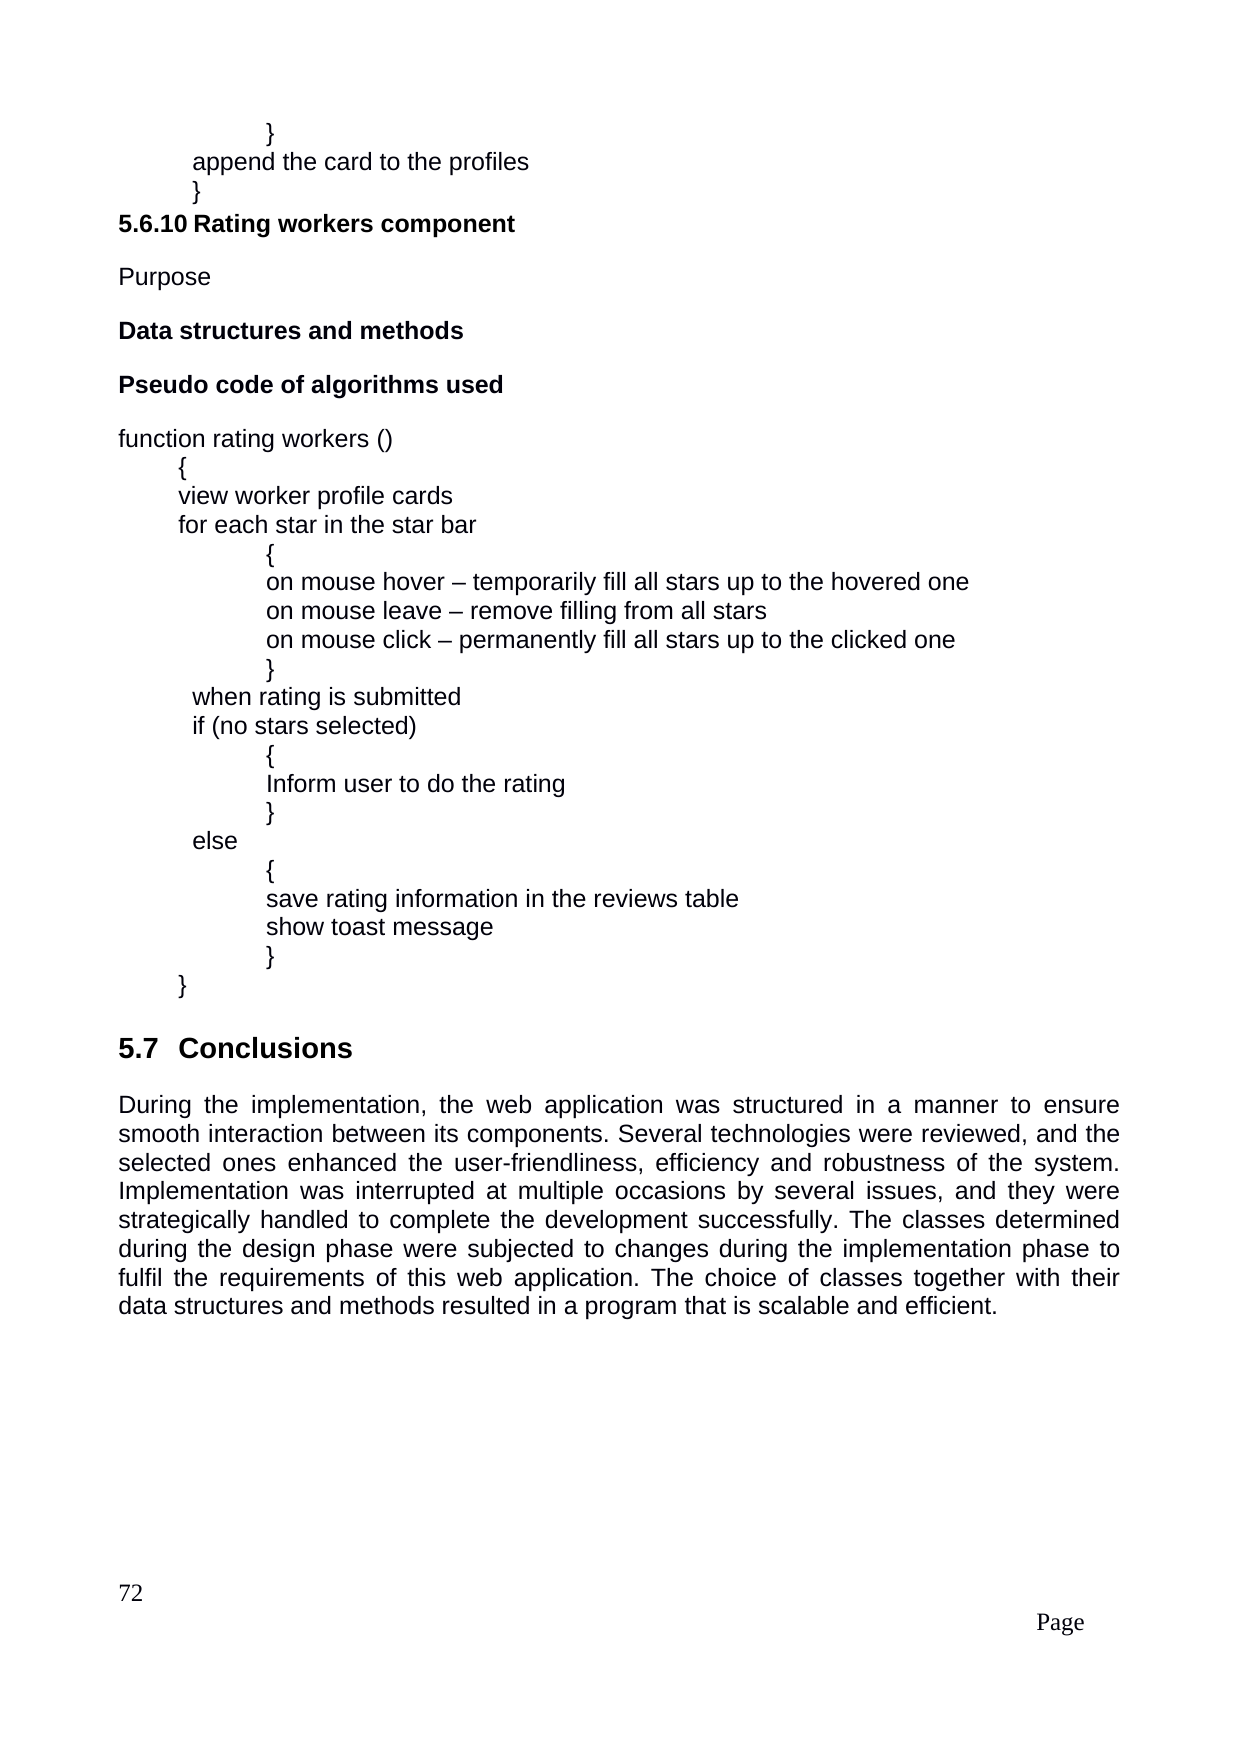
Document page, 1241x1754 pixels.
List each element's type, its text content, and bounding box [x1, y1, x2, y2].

text Data structures and methods [118, 316, 1122, 345]
text { [118, 538, 1122, 567]
text Inform user to do the rating [118, 768, 1122, 797]
text During the implementation, the web application was structured in a manner to ensure smooth interaction between its components. Several technologies were reviewed, and the selected ones enhanced the user-friendliness, efficiency and robustness of the system. Implementation was interrupted at multiple occasions by several issues, and they were strategically handled to complete the development successfully. The classes determined during the design phase were subjected to changes during the implementation phase to fulfil the requirements of this web application. The choice of classes together with their data structures and methods resulted in a program that is scalable and efficient. [118, 1090, 1122, 1320]
text } [192, 653, 1122, 682]
text else [118, 826, 1122, 855]
text save rating information in the reviews table [118, 883, 1122, 912]
text } [192, 797, 1122, 826]
text append the card to the profiles [118, 147, 1122, 176]
subtitle Rating workers component [118, 208, 1122, 237]
text Purpose [118, 262, 1122, 291]
text } [118, 176, 1122, 204]
text { [118, 452, 1122, 481]
text Pseudo code of algorithms used [118, 370, 1122, 398]
text if (no stars selected) [118, 711, 1122, 740]
text { [118, 740, 1122, 768]
text } [192, 941, 1122, 970]
text on mouse leave – remove filling from all stars [118, 596, 1122, 625]
text { [118, 855, 1122, 883]
text function rating workers () [118, 423, 1122, 452]
text view worker profile cards [118, 481, 1122, 510]
text } [192, 118, 1122, 147]
text on mouse click – permanently fill all stars up to the clicked one [118, 625, 1122, 653]
subtitle Conclusions [118, 1031, 1122, 1065]
text show toast message [118, 912, 1122, 941]
text } [118, 970, 1122, 998]
text for each star in the star bar [118, 510, 1122, 538]
text when rating is submitted [118, 682, 1122, 711]
text on mouse hover – temporarily fill all stars up to the hovered one [118, 567, 1122, 596]
